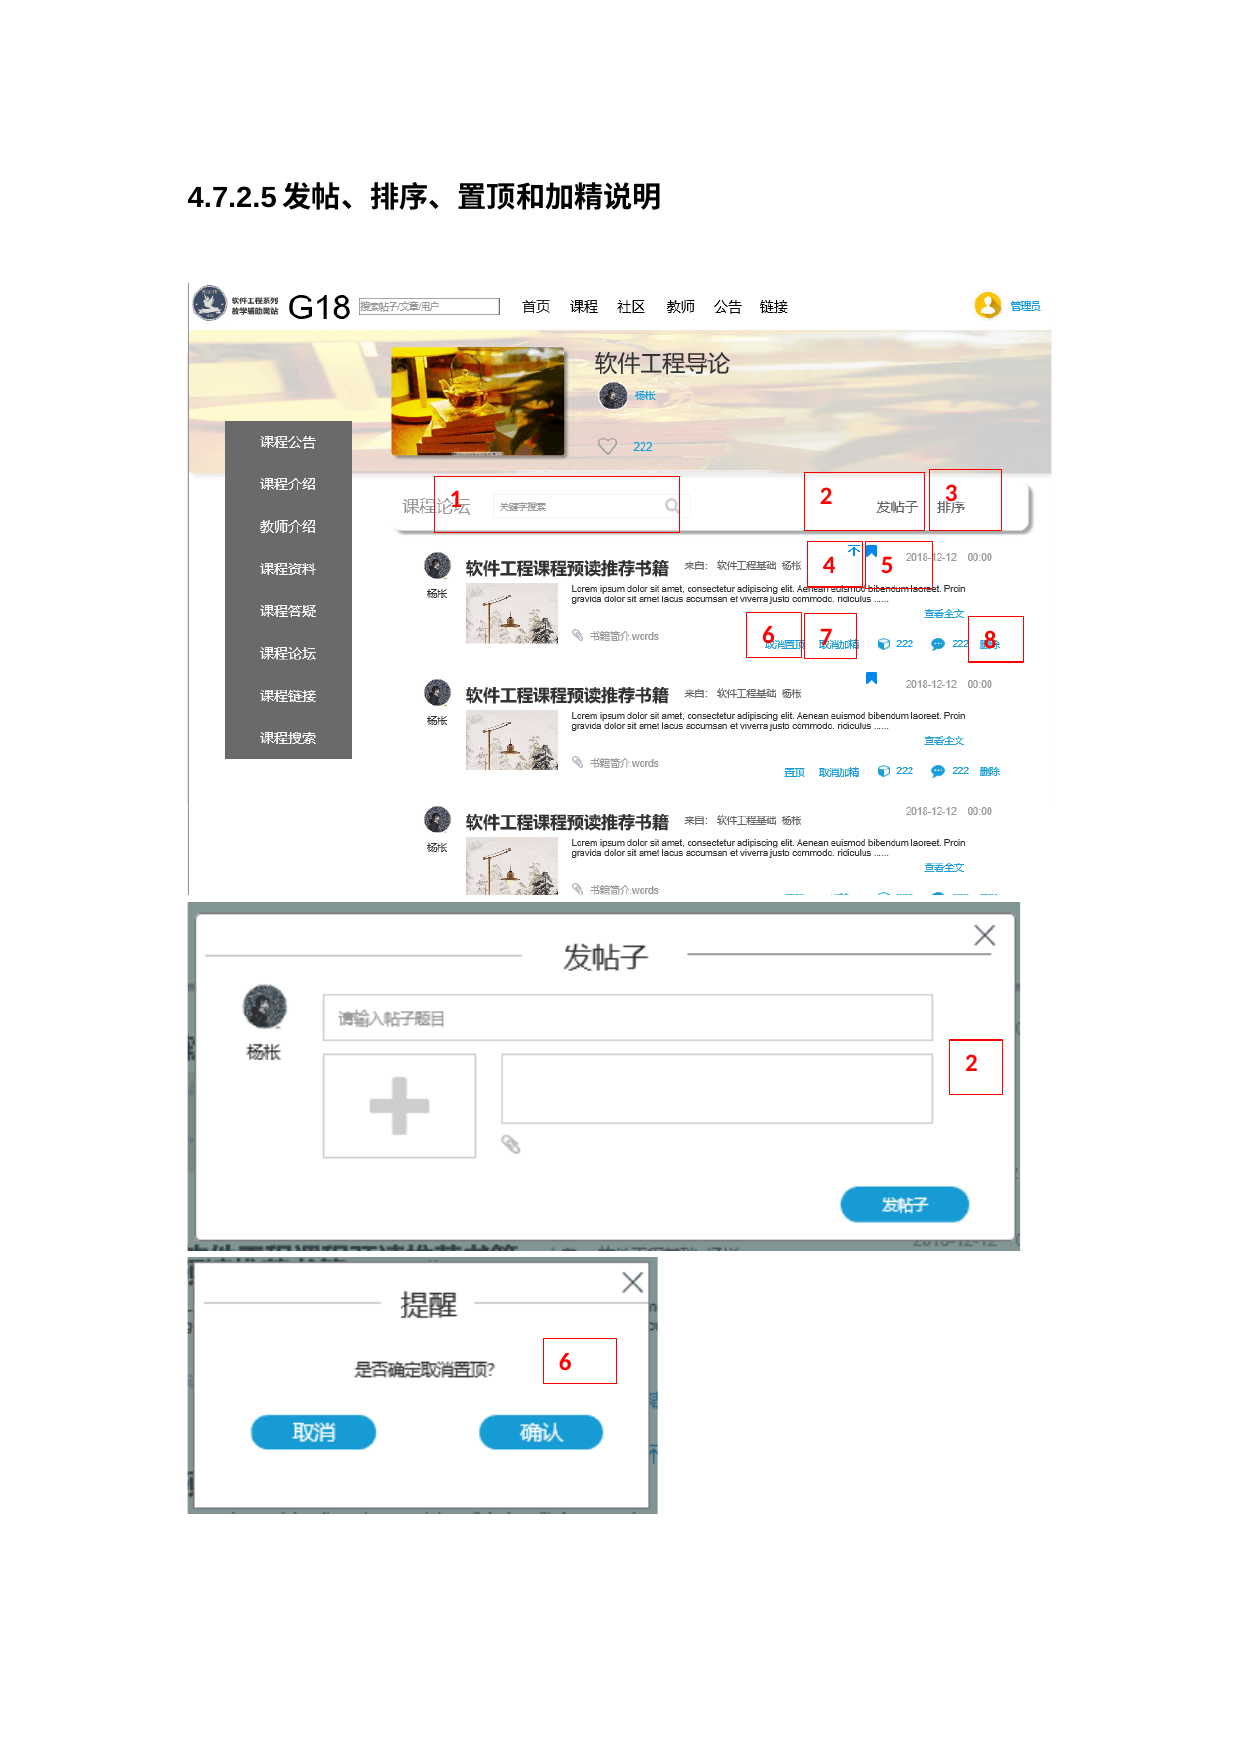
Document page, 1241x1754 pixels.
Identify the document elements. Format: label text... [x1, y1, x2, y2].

subtitle 4.7.2.5发帖、排序、置顶和加精说明 [187, 162, 1053, 227]
picture [187, 1257, 658, 1514]
picture [187, 902, 1021, 1251]
picture [187, 283, 1052, 895]
